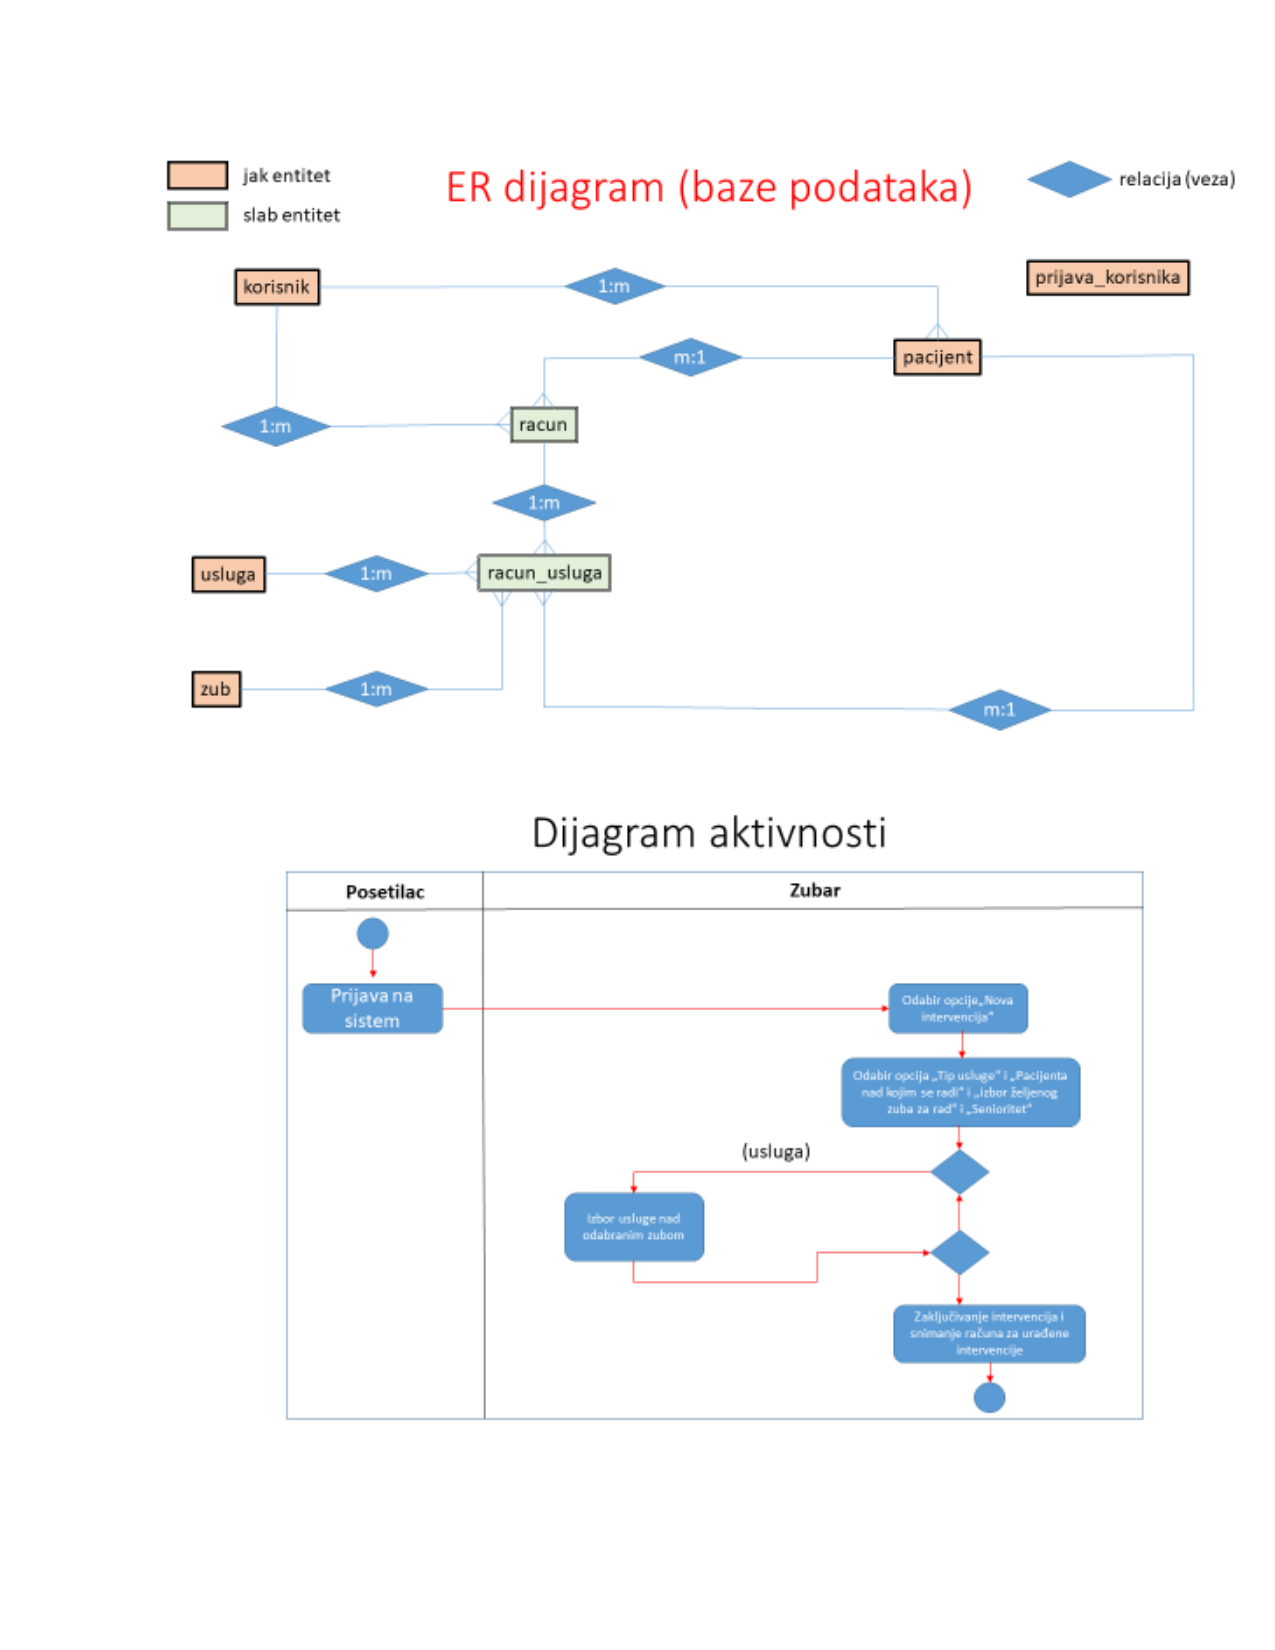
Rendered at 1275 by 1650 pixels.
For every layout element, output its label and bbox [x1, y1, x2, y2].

picture [150, 798, 1270, 1429]
picture [150, 150, 1270, 780]
